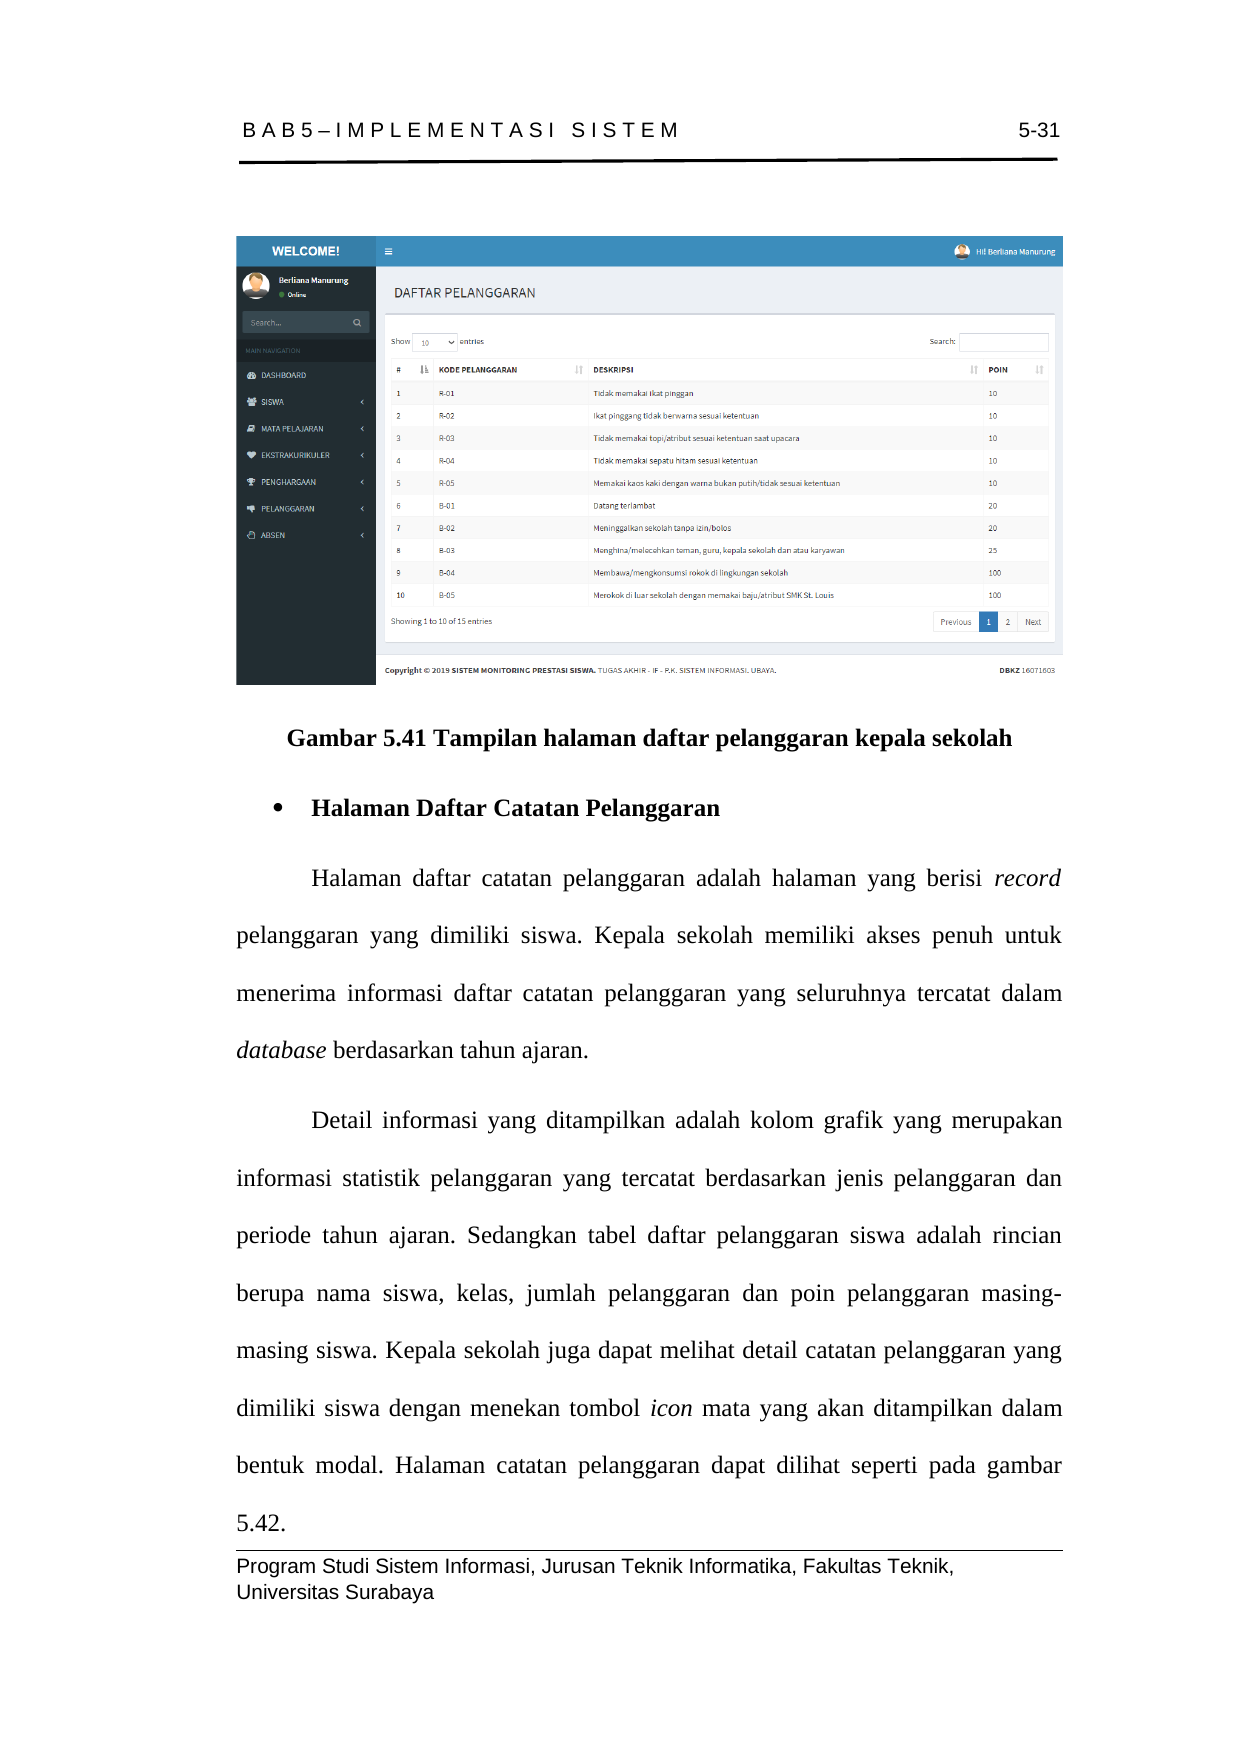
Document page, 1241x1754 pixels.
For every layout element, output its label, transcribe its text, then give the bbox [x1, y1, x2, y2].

text Gambar 5.41 Tampilan halaman daftar pelanggaran kepala sekolah [236, 723, 1063, 751]
picture [236, 236, 1063, 685]
text Detail informasi yang ditampilkan adalah kolom grafik yang merupakan informasi statistik pelanggaran yang tercatat berdasarkan jenis pelanggaran dan periode tahun ajaran. Sedangkan tabel daftar pelanggaran siswa adalah rincian berupa nama siswa, kelas, jumlah pelanggaran dan poin pelanggaran masing-masing siswa. Kepala sekolah juga dapat melihat detail catatan pelanggaran yang dimiliki siswa dengan menekan tombol icon mata yang akan ditampilkan dalam bentuk modal. Halaman catatan pelanggaran dapat dilihat seperti pada gambar 5.42. [236, 1105, 1063, 1536]
text Halaman daftar catatan pelanggaran adalah halaman yang berisi record pelanggaran yang dimiliki siswa. Kepala sekolah memiliki akses penuh untuk menerima informasi daftar catatan pelanggaran yang seluruhnya tercatat dalam database berdasarkan tahun ajaran. [236, 863, 1063, 1064]
list Halaman Daftar Catatan Pelanggaran [274, 793, 1063, 821]
